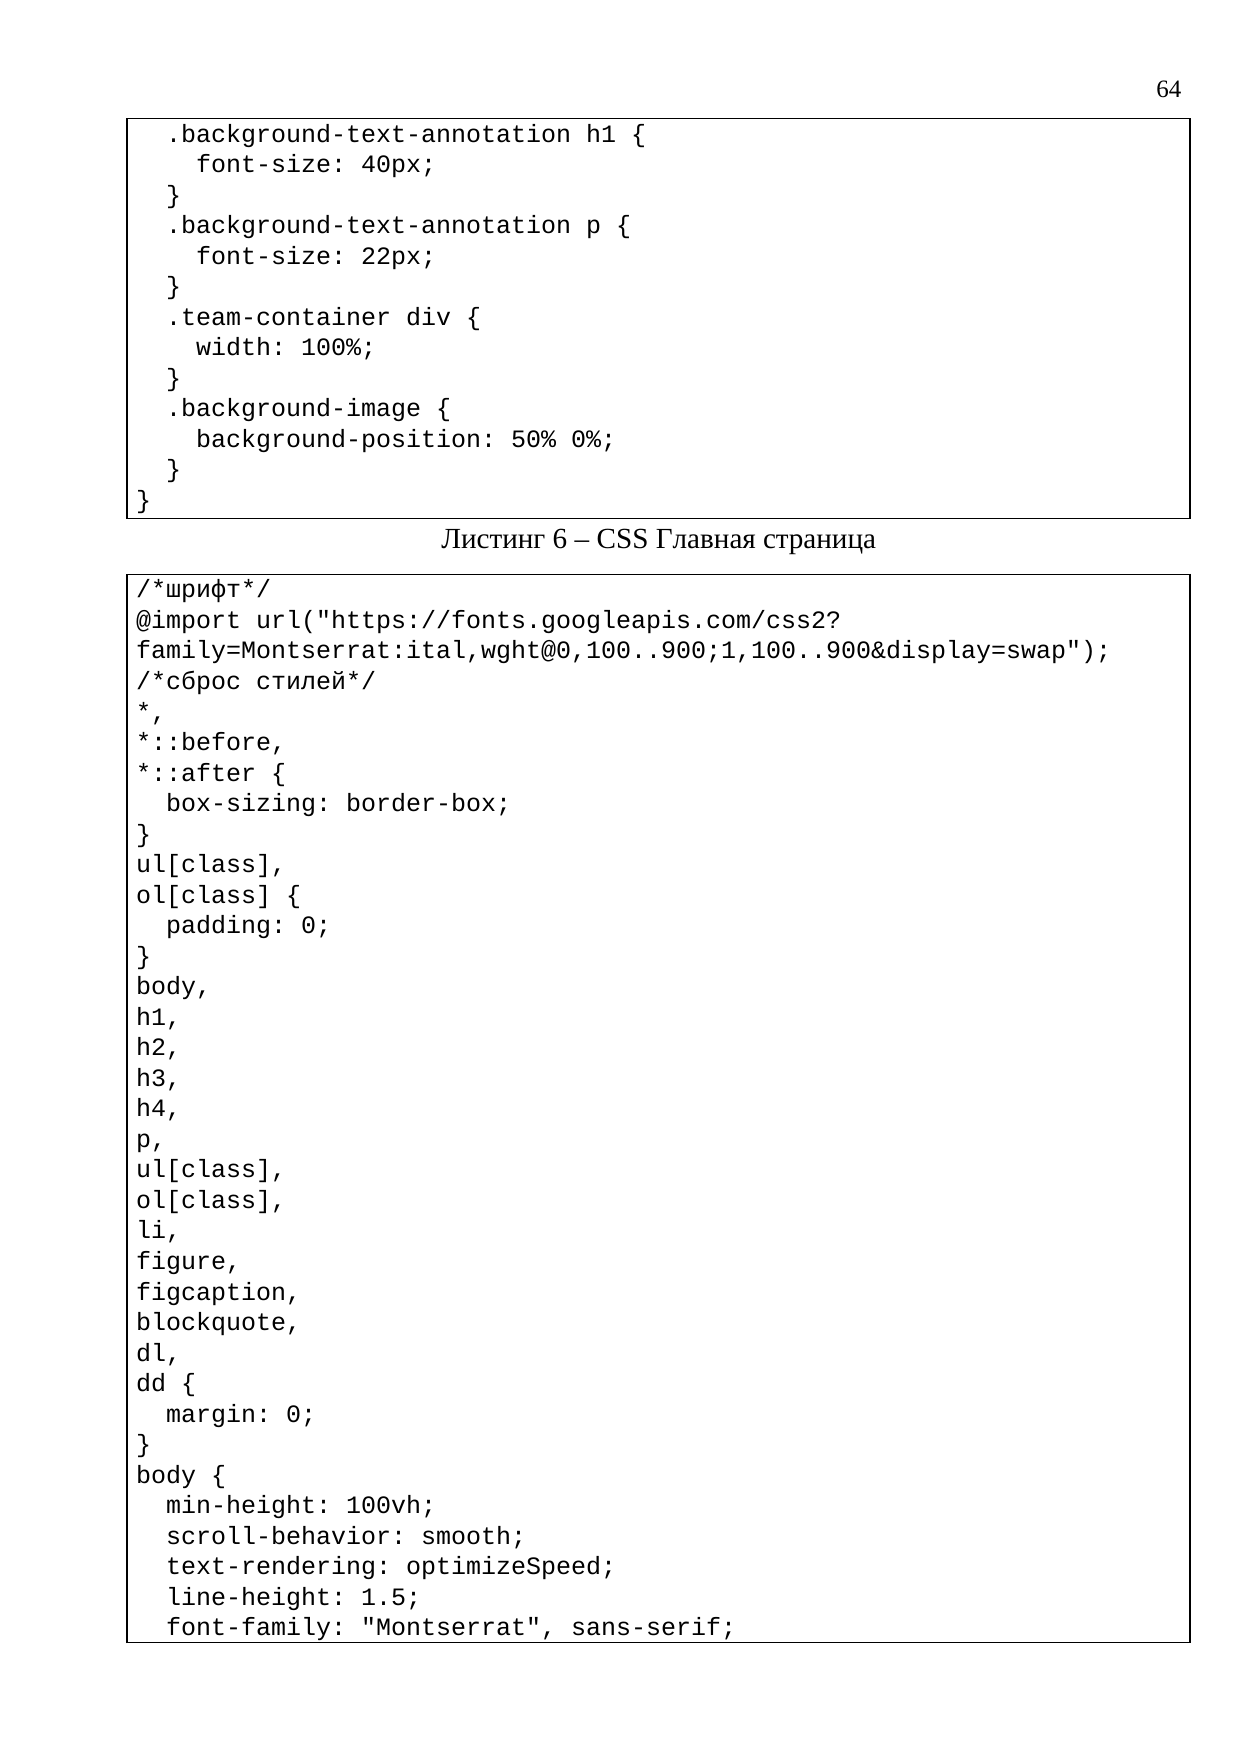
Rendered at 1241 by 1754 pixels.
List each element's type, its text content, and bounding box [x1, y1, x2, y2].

text body { [128, 1459, 1189, 1489]
text li, [128, 1215, 1189, 1245]
text blockquote, [128, 1306, 1189, 1337]
text *::before, [128, 727, 1189, 757]
text background-position: 50% 0%; [128, 423, 1189, 454]
text figure, [128, 1245, 1189, 1276]
text *::after { [128, 757, 1189, 788]
text min-height: 100vh; [128, 1489, 1189, 1520]
text .team-container div { [128, 301, 1189, 332]
text .background-image { [128, 393, 1189, 423]
text } [128, 818, 1189, 849]
text font-family: "Montserrat", sans-serif; [128, 1612, 1189, 1642]
text } [128, 1428, 1189, 1459]
text p, [128, 1123, 1189, 1154]
text scroll-behavior: smooth; [128, 1520, 1189, 1551]
text } [128, 454, 1189, 484]
text /*шрифт*/ [128, 575, 1189, 604]
text ol[class] { [128, 879, 1189, 910]
text padding: 0; [128, 910, 1189, 940]
text text-rendering: optimizeSpeed; [128, 1551, 1189, 1581]
text ul[class], [128, 849, 1189, 879]
text width: 100%; [128, 332, 1189, 362]
text } [128, 362, 1189, 393]
text Листинг 6 – CSS Главная страница [136, 521, 1181, 555]
text figcaption, [128, 1276, 1189, 1306]
text } [128, 940, 1189, 971]
text h3, [128, 1062, 1189, 1093]
text .background-text-annotation p { [128, 210, 1189, 240]
text } [128, 484, 1189, 518]
text .background-text-annotation h1 { [128, 119, 1189, 149]
text h1, [128, 1001, 1189, 1032]
text h4, [128, 1093, 1189, 1123]
text ul[class], [128, 1154, 1189, 1184]
text margin: 0; [128, 1398, 1189, 1428]
text *, [128, 696, 1189, 727]
text h2, [128, 1032, 1189, 1062]
text } [128, 271, 1189, 301]
text box-sizing: border-box; [128, 788, 1189, 818]
text font-size: 40px; [128, 149, 1189, 179]
text } [128, 179, 1189, 210]
text body, [128, 971, 1189, 1001]
text line-height: 1.5; [128, 1581, 1189, 1612]
text ol[class], [128, 1184, 1189, 1215]
text dl, [128, 1337, 1189, 1367]
text @import url("https://fonts.googleapis.com/css2?family=Montserrat:ital,wght@0,100..900;1,100..900&display=swap"); [128, 604, 1189, 666]
text font-size: 22px; [128, 240, 1189, 271]
text /*сброс стилей*/ [128, 666, 1189, 696]
text dd { [128, 1367, 1189, 1398]
